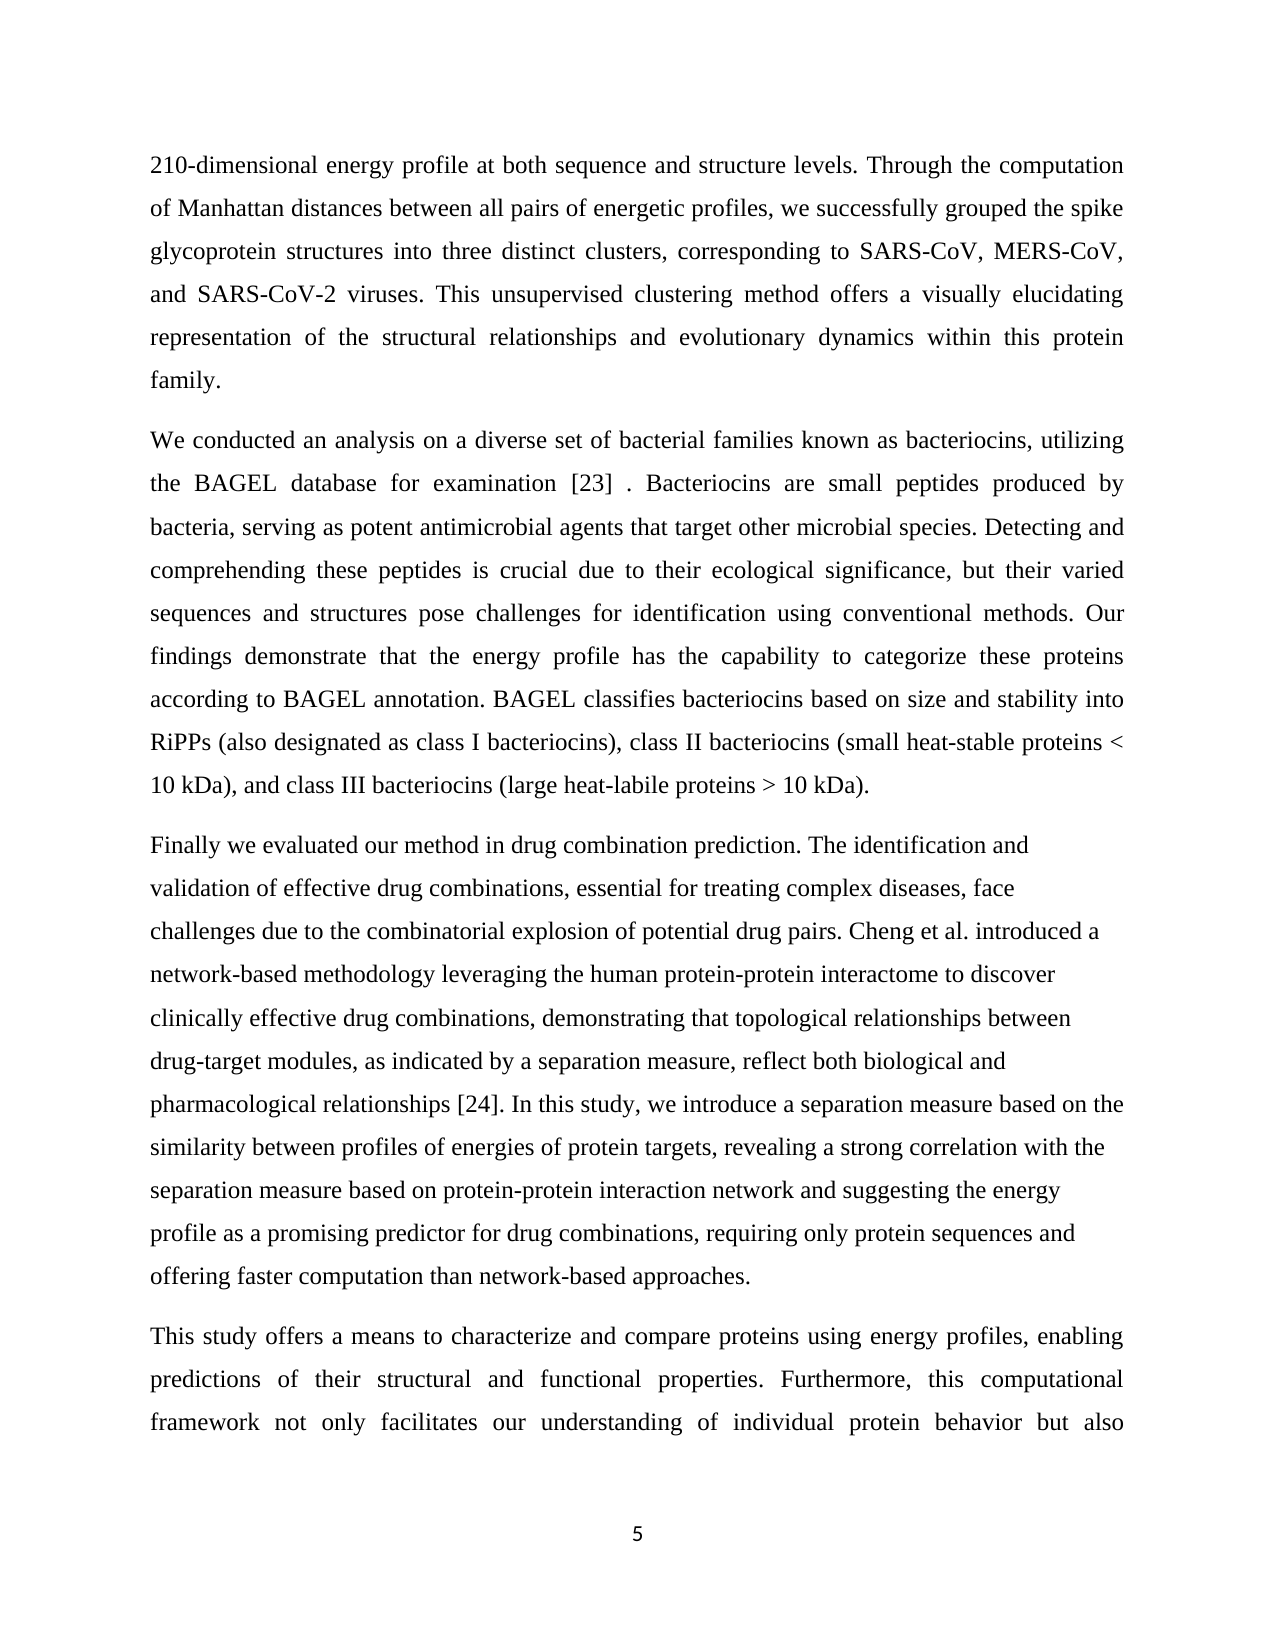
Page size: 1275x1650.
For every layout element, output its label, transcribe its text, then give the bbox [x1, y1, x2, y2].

text Finally we evaluated our method in drug combination prediction. The identification and validation of effective drug combinations, essential for treating complex diseases, face challenges due to the combinatorial explosion of potential drug pairs. Cheng et al. introduced a network-based methodology leveraging the human protein-protein interactome to discover clinically effective drug combinations, demonstrating that topological relationships between drug-target modules, as indicated by a separation measure, reflect both biological and pharmacological relationships [24]. In this study, we introduce a separation measure based on the similarity between profiles of energies of protein targets, revealing a strong correlation with the separation measure based on protein-protein interaction network and suggesting the energy profile as a promising predictor for drug combinations, requiring only protein sequences and offering faster computation than network-based approaches. [150, 830, 1125, 1290]
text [150, 1321, 1125, 1436]
text We conducted an analysis on a diverse set of bacterial families known as bacteriocins, utilizing the BAGEL database for examination [23] . Bacteriocins are small peptides produced by bacteria, serving as potent antimicrobial agents that target other microbial species. Detecting and comprehending these peptides is crucial due to their ecological significance, but their varied sequences and structures pose challenges for identification using conventional methods. Our findings demonstrate that the energy profile has the capability to categorize these proteins according to BAGEL annotation. BAGEL classifies bacteriocins based on size and stability into RiPPs (also designated as class I bacteriocins), class II bacteriocins (small heat-stable proteins < 10 kDa), and class III bacteriocins (large heat-labile proteins > 10 kDa). [150, 425, 1125, 799]
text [150, 150, 1125, 394]
